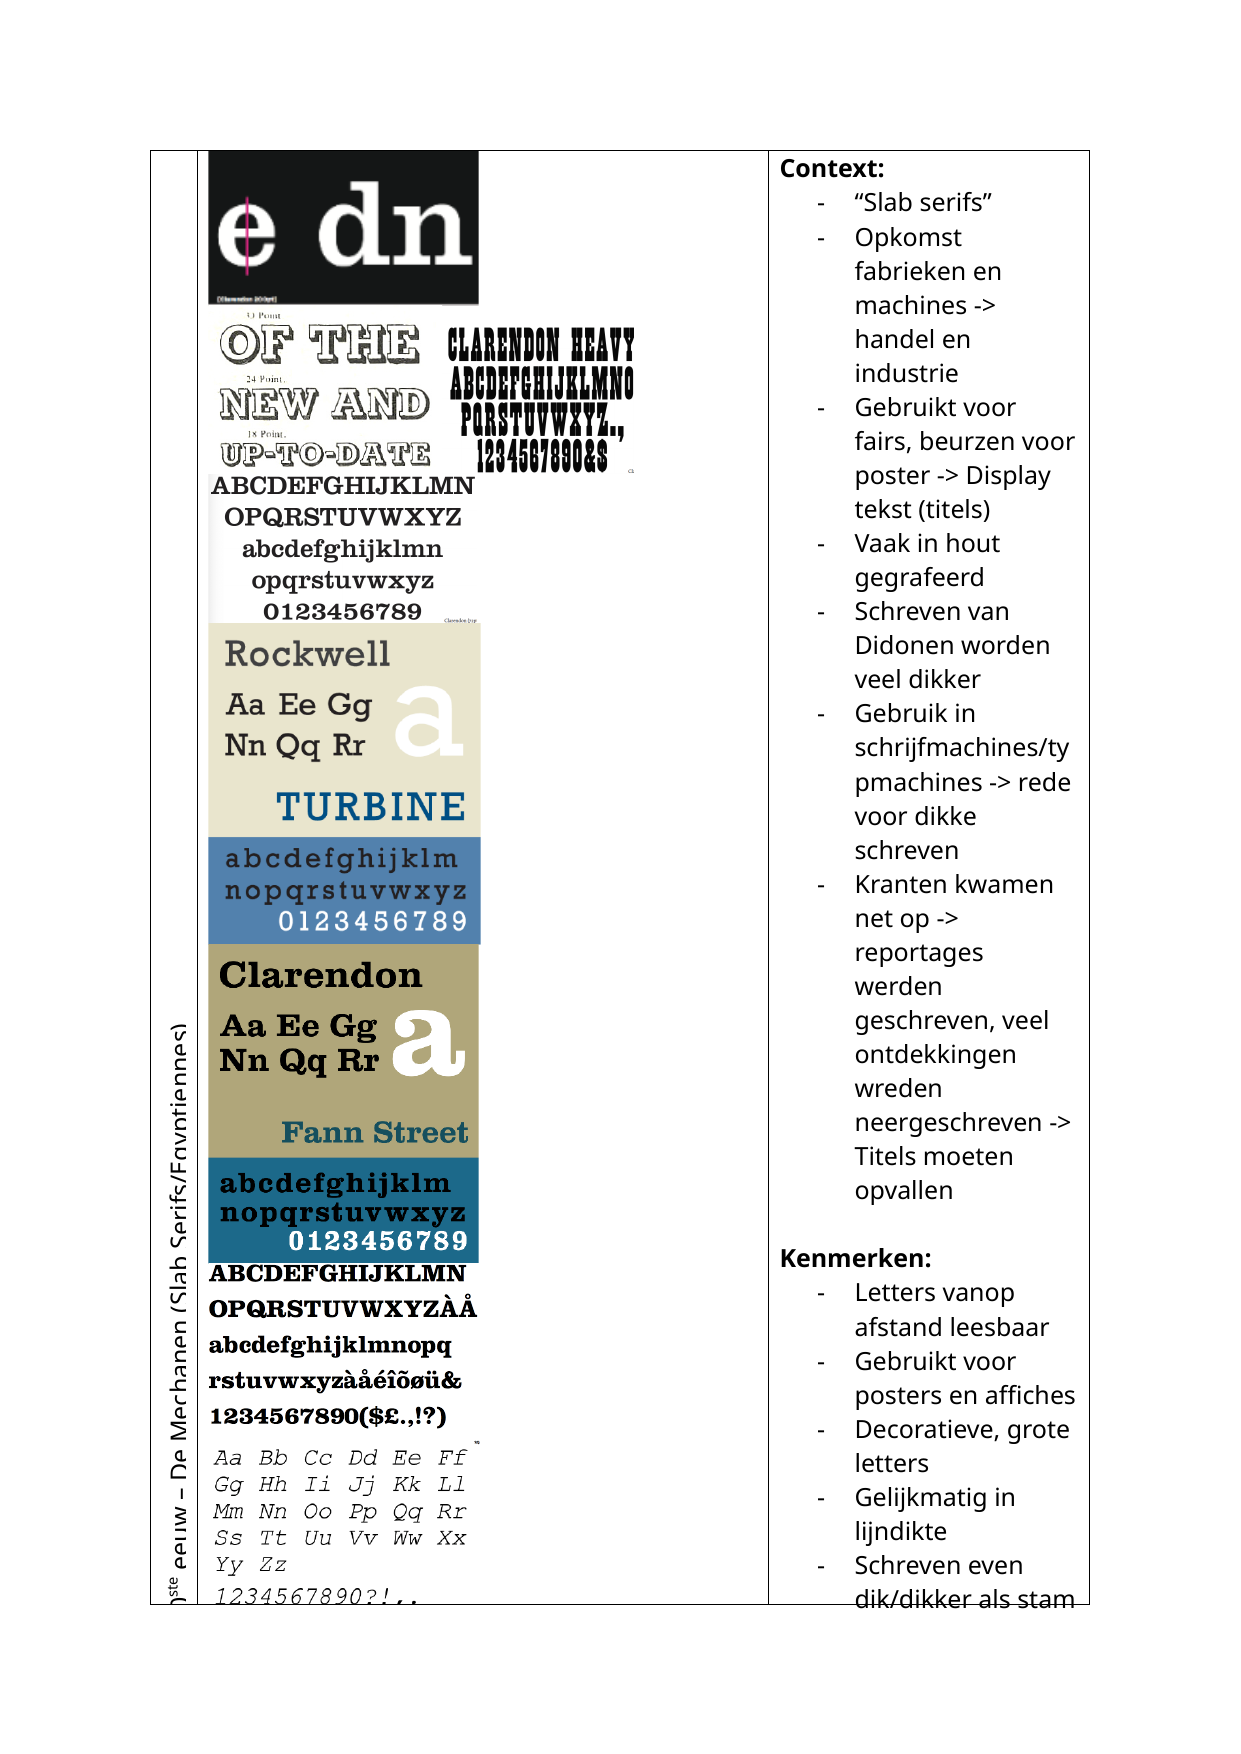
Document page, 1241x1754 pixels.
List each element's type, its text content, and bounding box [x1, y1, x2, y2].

picture [208, 151, 634, 1604]
table_cell [443, 151, 768, 1604]
table_cell [198, 151, 208, 1604]
table_cell 19-20ste eeuw – De Mechanen (Slab Serifs/Egyptiennes) [151, 151, 197, 1604]
table_cell Context: “Slab serifs” Opkomst fabrieken en machines -> handel en industrie Gebruikt voor fairs, beurzen voor poster -> Display tekst (titels) Vaak in hout gegrafeerd Schreven van Didonen worden veel dikker Gebruik in schrijfmachines/typmachines -> rede voor dikke schreven Kranten kwamen net op -> reportages werden geschreven, veel ontdekkingen wreden neergeschreven -> Titels moeten opvallen Kenmerken: Letters vanop afstand leesbaar Gebruikt voor posters en affiches Decoratieve, grote letters Gelijkmatig in lijndikte Schreven even dik/dikker als stam Even makkelijk te herkennen als linearen Machinaal principe, want als stam te dun is, scheurt dit door het papier Groot want moet “on the move” kunnen gezien worden Vaak in referentie met 19de eeuw USA -> in Europa veel minder snel toegepast Gemaakt voor een typewriter, want overal welfde lijndikte -> veel typemachines hadden eigen letter Voorbeeld: Rockwell, Clarendon, Clarendon Heavy, Courier New, Display letters, Cheops, Karnak, (Metero) City [769, 151, 1089, 1604]
